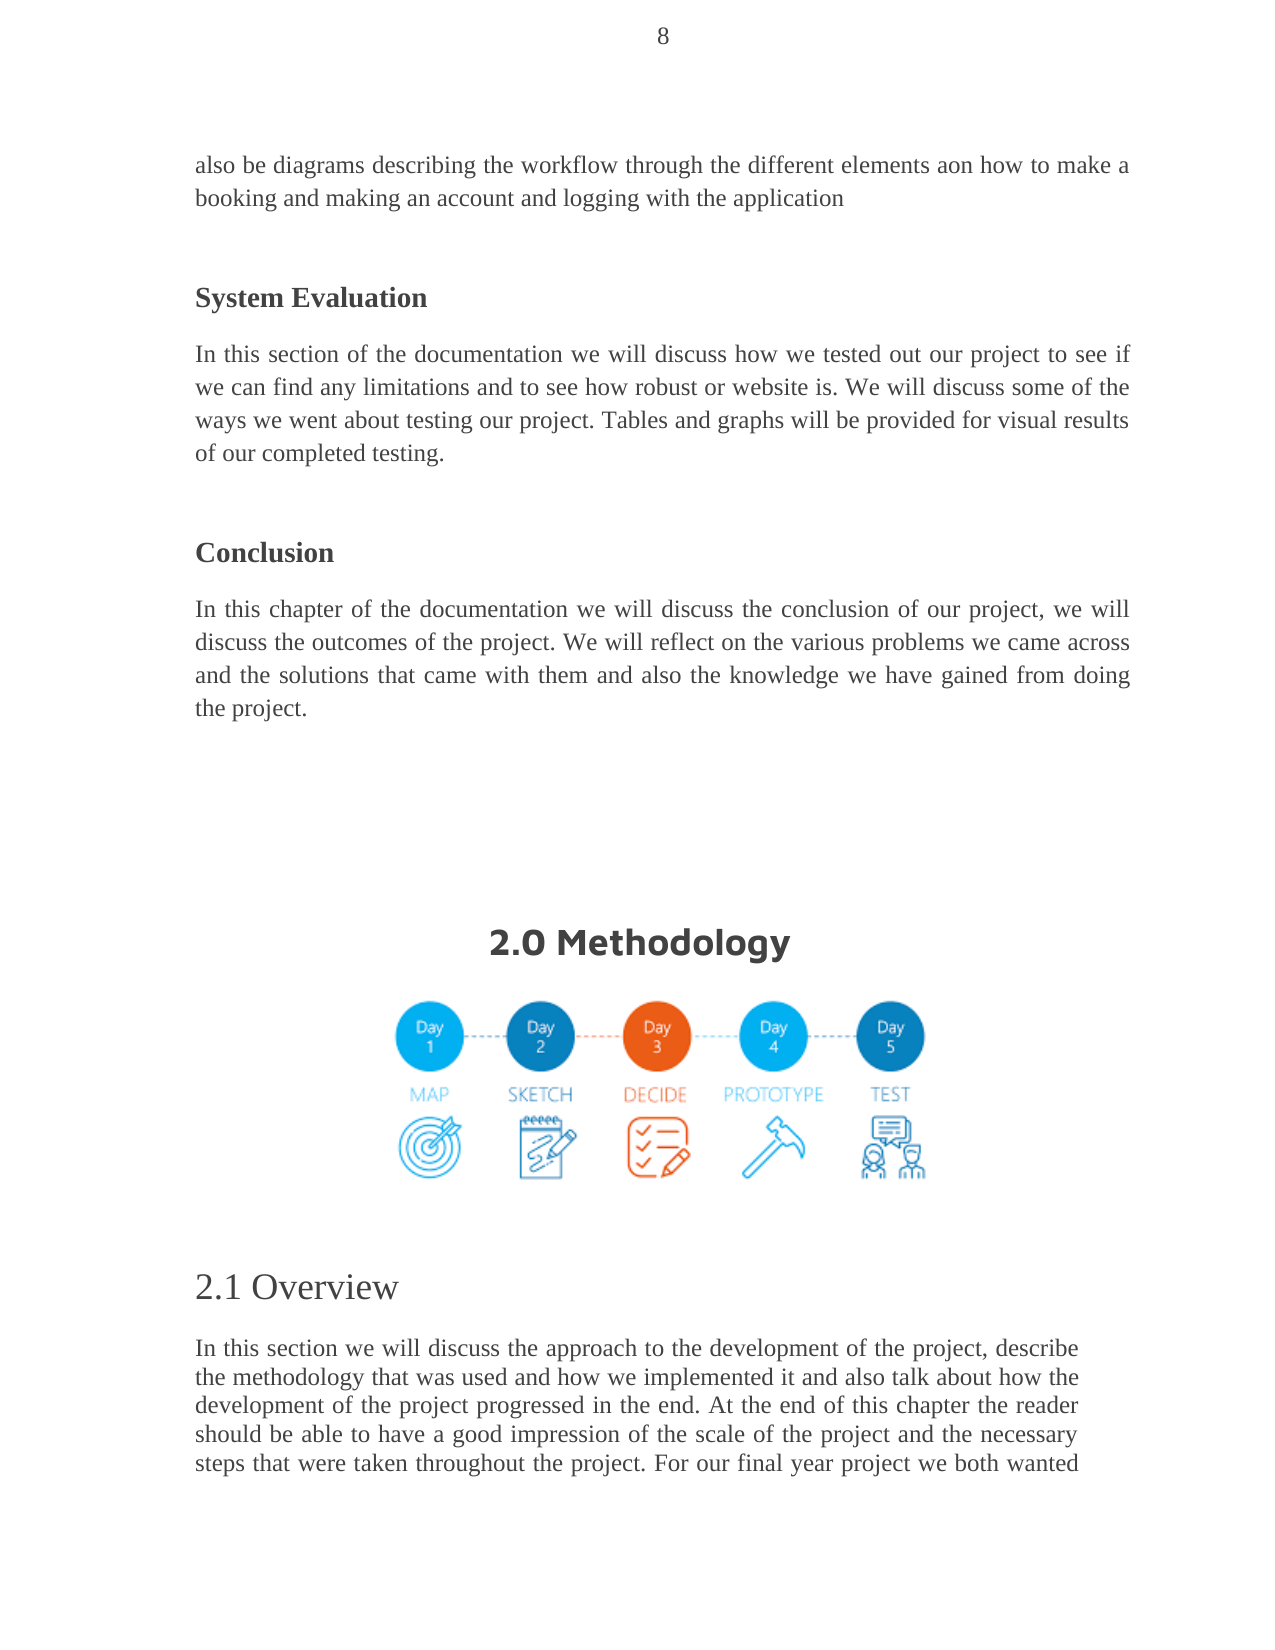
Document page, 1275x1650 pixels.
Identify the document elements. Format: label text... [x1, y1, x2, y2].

subtitle 2.0 Methodology [195, 920, 1084, 964]
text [195, 1333, 1080, 1477]
text In this section of the documentation we will discuss how we tested out our project to see if we can find any limitations and to see how robust or website is. We will discuss some of the ways we went about testing our project. Tables and graphs will be provided for visual results of our completed testing. [195, 339, 1131, 467]
picture [370, 984, 957, 1194]
text In this chapter of the documentation we will discuss the conclusion of our project, we will discuss the outcomes of the project. We will reflect on the various problems we came across and the solutions that came with them and also the knowledge we have gained from doing the project. [195, 594, 1131, 722]
text Conclusion [195, 535, 1131, 568]
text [195, 150, 1131, 212]
subtitle 2.1 Overview [195, 1265, 1131, 1308]
text System Evaluation [195, 280, 1131, 313]
